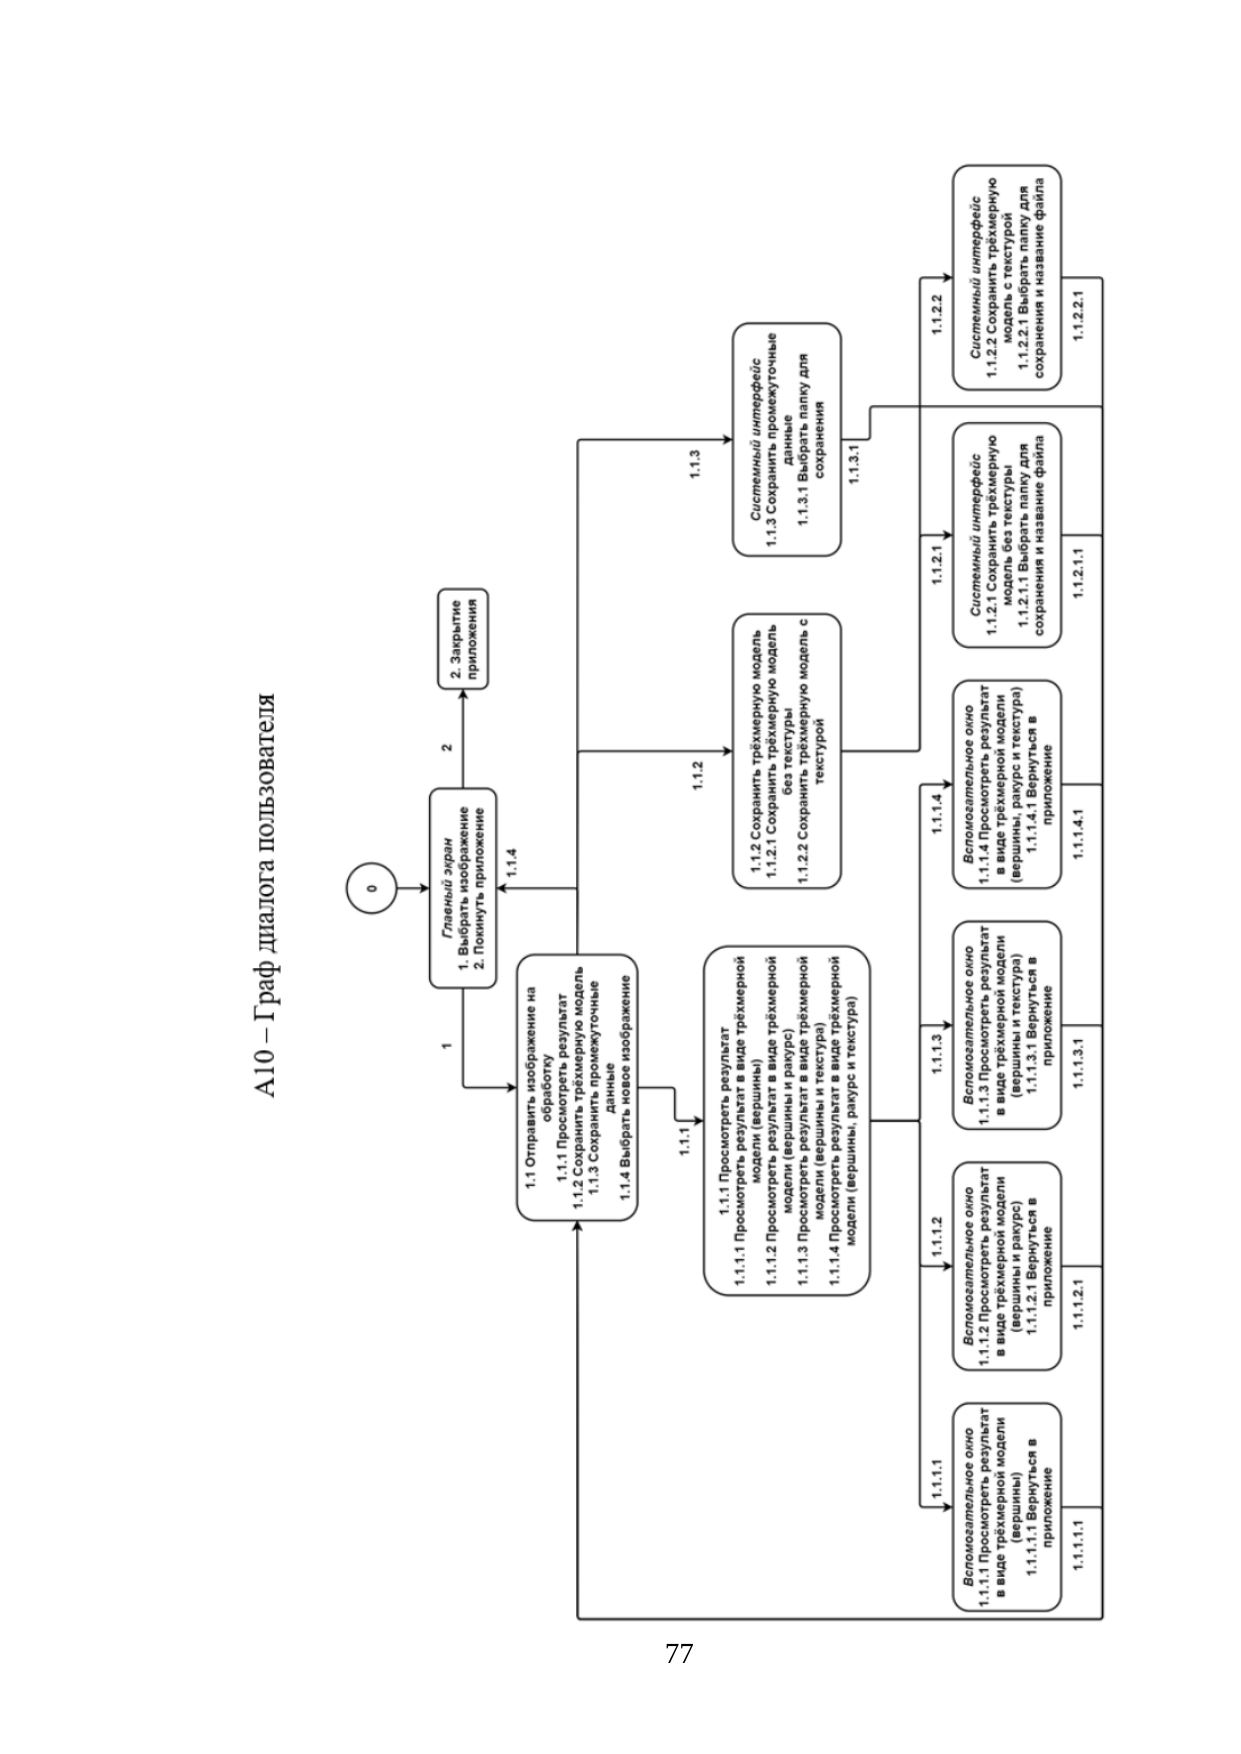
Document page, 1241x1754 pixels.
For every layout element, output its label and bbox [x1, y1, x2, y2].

picture [244, 154, 1119, 1632]
